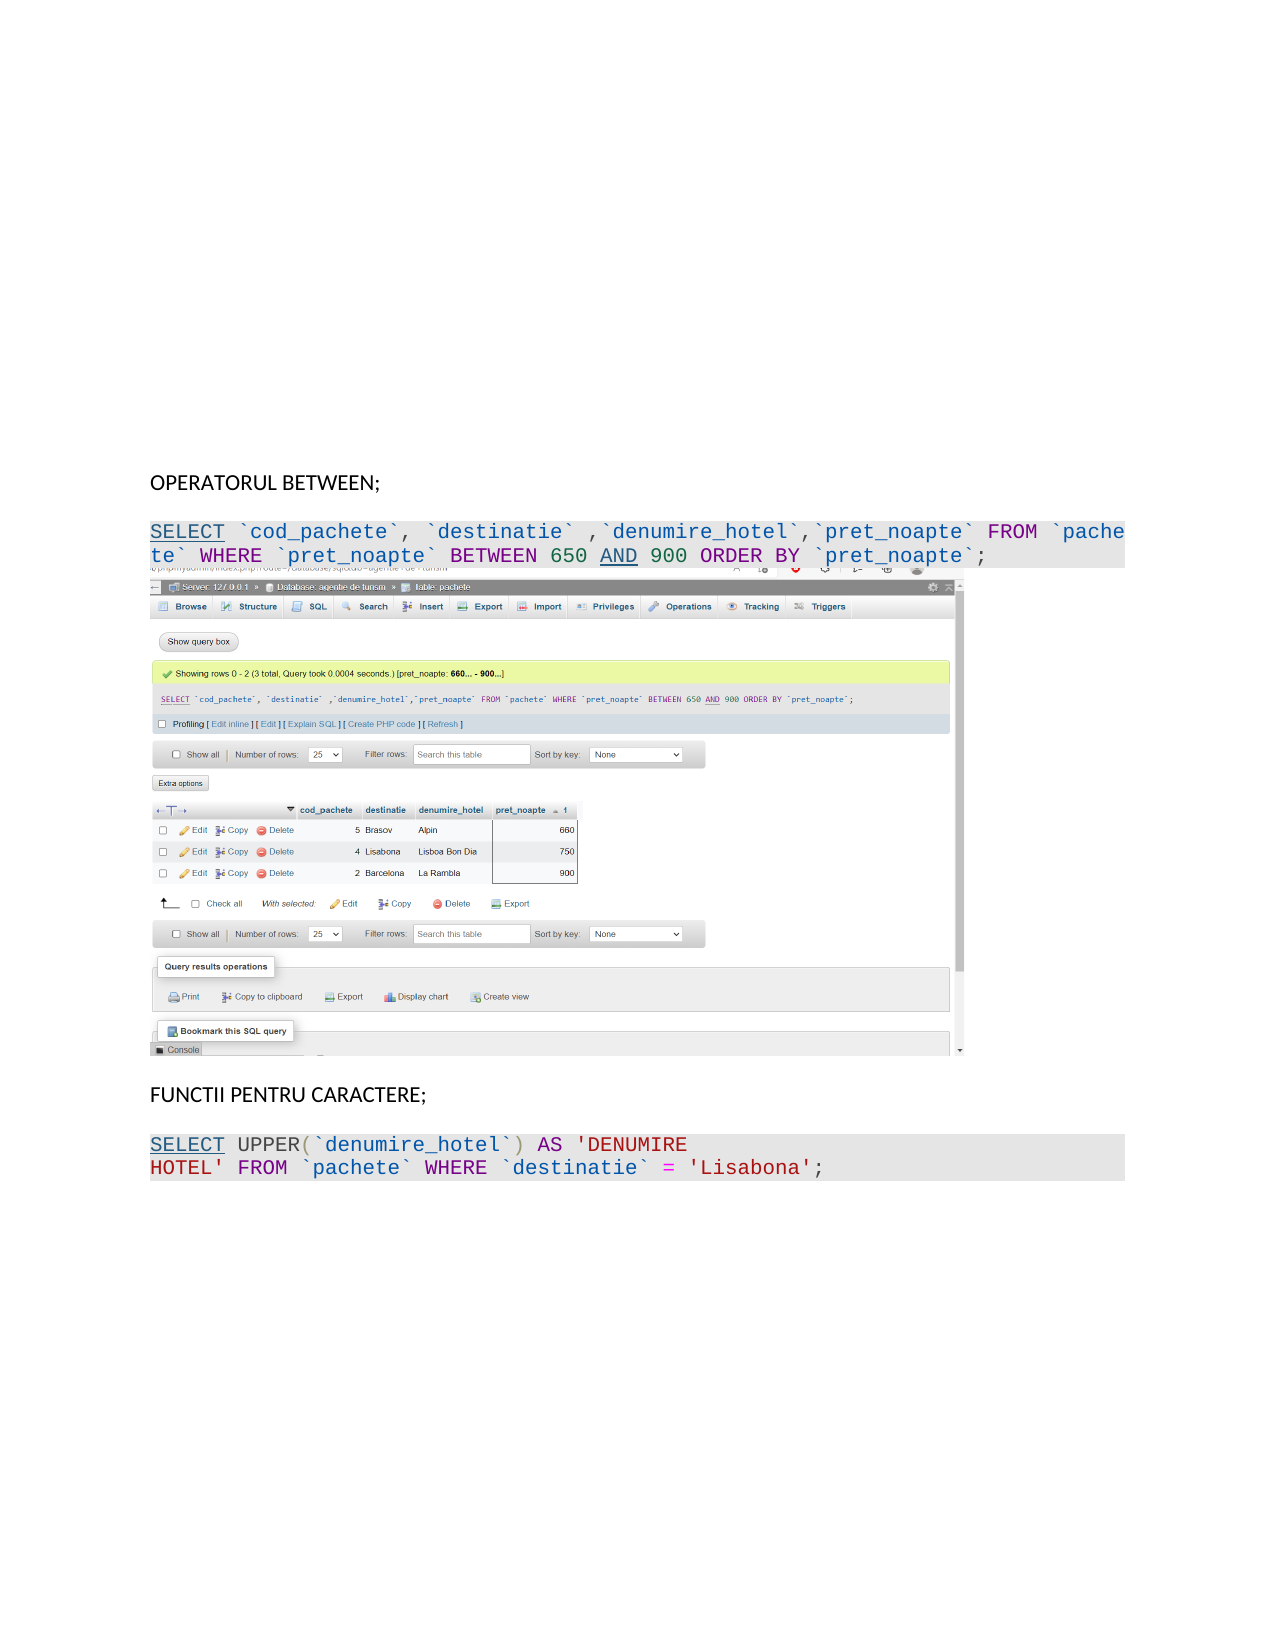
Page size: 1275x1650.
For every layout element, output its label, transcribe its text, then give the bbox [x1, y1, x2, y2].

picture [150, 568, 965, 1056]
text SELECT `cod_pachete`, `destinatie` ,`denumire_hotel`,`pret_noapte` FROM `pachete` WHERE `pret_noapte` BETWEEN 650 AND 900 ORDER BY `pret_noapte`; [150, 521, 1125, 568]
text SELECT UPPER(`denumire_hotel`) AS 'DENUMIRE HOTEL' FROM `pachete` WHERE `destinatie` = 'Lisabona'; [150, 1134, 1125, 1181]
text OPERATORUL BETWEEN; [150, 468, 1125, 496]
text FUNCTII PENTRU CARACTERE; [150, 1081, 1125, 1109]
